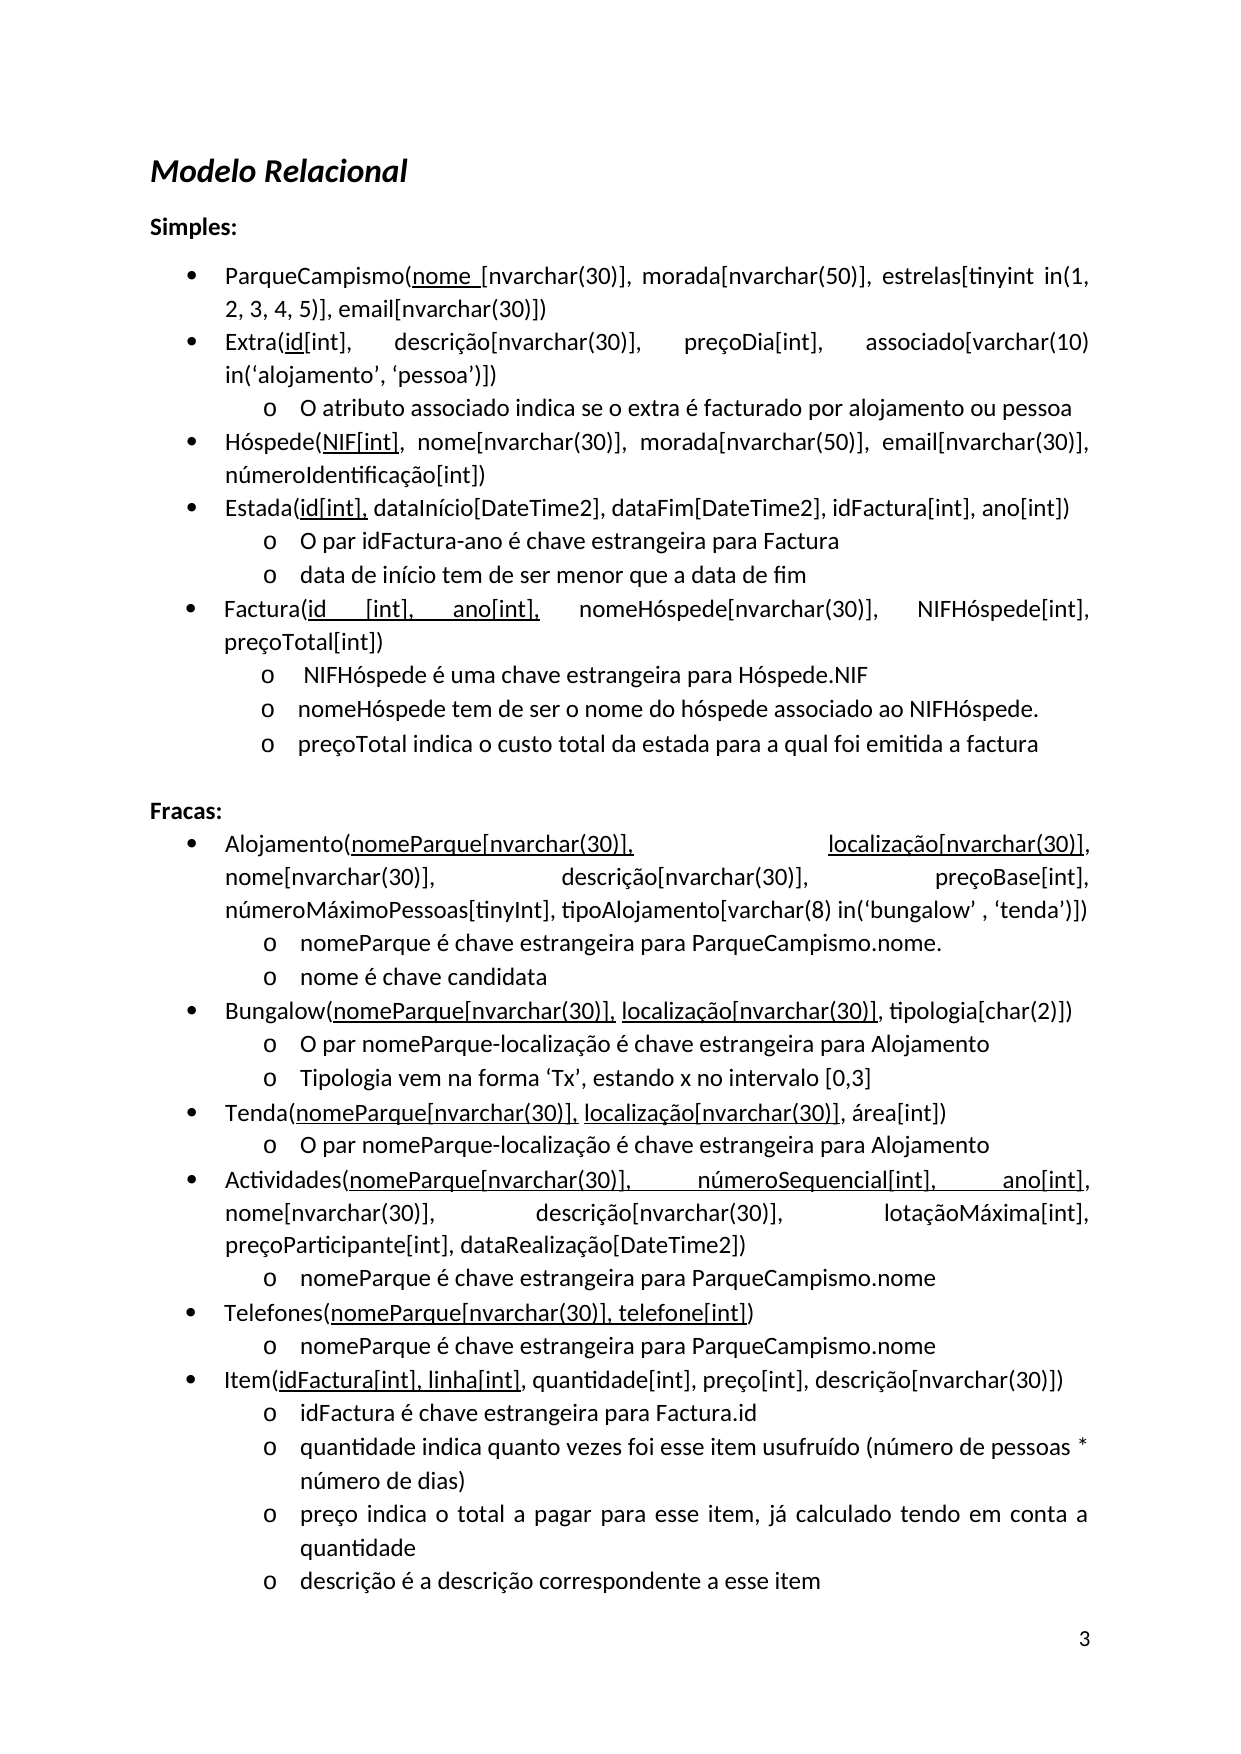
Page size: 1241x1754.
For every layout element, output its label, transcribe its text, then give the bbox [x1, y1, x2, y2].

list O atributo associado indica se o extra é facturado por alojamento ou pessoa [262, 392, 1090, 424]
list Tipologia vem na forma ‘Tx’, estando x no intervalo [0,3] [262, 1062, 1090, 1094]
list Item(idFactura[int], linha[int], quantidade[int], preço[int], descrição[nvarchar(30)]) [186, 1364, 1090, 1394]
list O par nomeParque-localização é chave estrangeira para Alojamento [262, 1129, 1090, 1161]
list descrição é a descrição correspondente a esse item [262, 1565, 1090, 1597]
list Telefones(nomeParque[nvarchar(30)], telefone[int]) [186, 1297, 1090, 1327]
list nomeParque é chave estrangeira para ParqueCampismo.nome. [262, 927, 1090, 958]
list Extra(id[int], descrição[nvarchar(30)], preçoDia[int], associado[varchar(10) in(‘alojamento’, ‘pessoa’)]) [187, 326, 1090, 389]
list quantidade indica quanto vezes foi esse item usufruído (número de pessoas * número de dias) [262, 1431, 1090, 1496]
list preço indica o total a pagar para esse item, já calculado tendo em conta a quantidade [262, 1498, 1090, 1563]
list nomeHóspede tem de ser o nome do hóspede associado ao NIFHóspede. [260, 693, 1090, 725]
list data de início tem de ser menor que a data de fim [262, 559, 1090, 591]
list Alojamento(nomeParque[nvarchar(30)], localização[nvarchar(30)], nome[nvarchar(30)], descrição[nvarchar(30)], preçoBase[int], númeroMáximoPessoas[tinyInt], tipoAlojamento[varchar(8) in(‘bungalow’ , ‘tenda’)]) [187, 828, 1090, 924]
list O par nomeParque-localização é chave estrangeira para Alojamento [262, 1028, 1090, 1060]
list preçoTotal indica o custo total da estada para a qual foi emitida a factura [260, 728, 1090, 759]
list Hóspede(NIF[int], nome[nvarchar(30)], morada[nvarchar(50)], email[nvarchar(30)], númeroIdentificação[int]) [187, 426, 1090, 489]
text Simples: [150, 211, 1090, 241]
list nomeParque é chave estrangeira para ParqueCampismo.nome [262, 1263, 1090, 1294]
list O par idFactura-ano é chave estrangeira para Factura [262, 525, 1090, 557]
list nomeParque é chave estrangeira para ParqueCampismo.nome [262, 1330, 1090, 1362]
list Tenda(nomeParque[nvarchar(30)], localização[nvarchar(30)], área[int]) [187, 1097, 1090, 1127]
list nome é chave candidata [262, 961, 1090, 993]
list idFactura é chave estrangeira para Factura.id [262, 1397, 1090, 1429]
list ParqueCampismo(nome [nvarchar(30)], morada[nvarchar(50)], estrelas[tinyint in(1, 2, 3, 4, 5)], email[nvarchar(30)]) [187, 260, 1090, 324]
list Bungalow(nomeParque[nvarchar(30)], localização[nvarchar(30)], tipologia[char(2)]) [187, 995, 1090, 1026]
list NIFHóspede é uma chave estrangeira para Hóspede.NIF [260, 659, 1090, 691]
subtitle Modelo Relacional [150, 150, 1090, 191]
list Actividades(nomeParque[nvarchar(30)], númeroSequencial[int], ano[int], nome[nvarchar(30)], descrição[nvarchar(30)], lotaçãoMáxima[int], preçoParticipante[int], dataRealização[DateTime2]) [187, 1164, 1090, 1260]
list Estada(id[int], dataInício[DateTime2], dataFim[DateTime2], idFactura[int], ano[int]) [187, 492, 1090, 522]
list Factura(id [int], ano[int], nomeHóspede[nvarchar(30)], NIFHóspede[int], preçoTotal[int]) [186, 593, 1090, 657]
list Fracas: [150, 795, 1090, 826]
